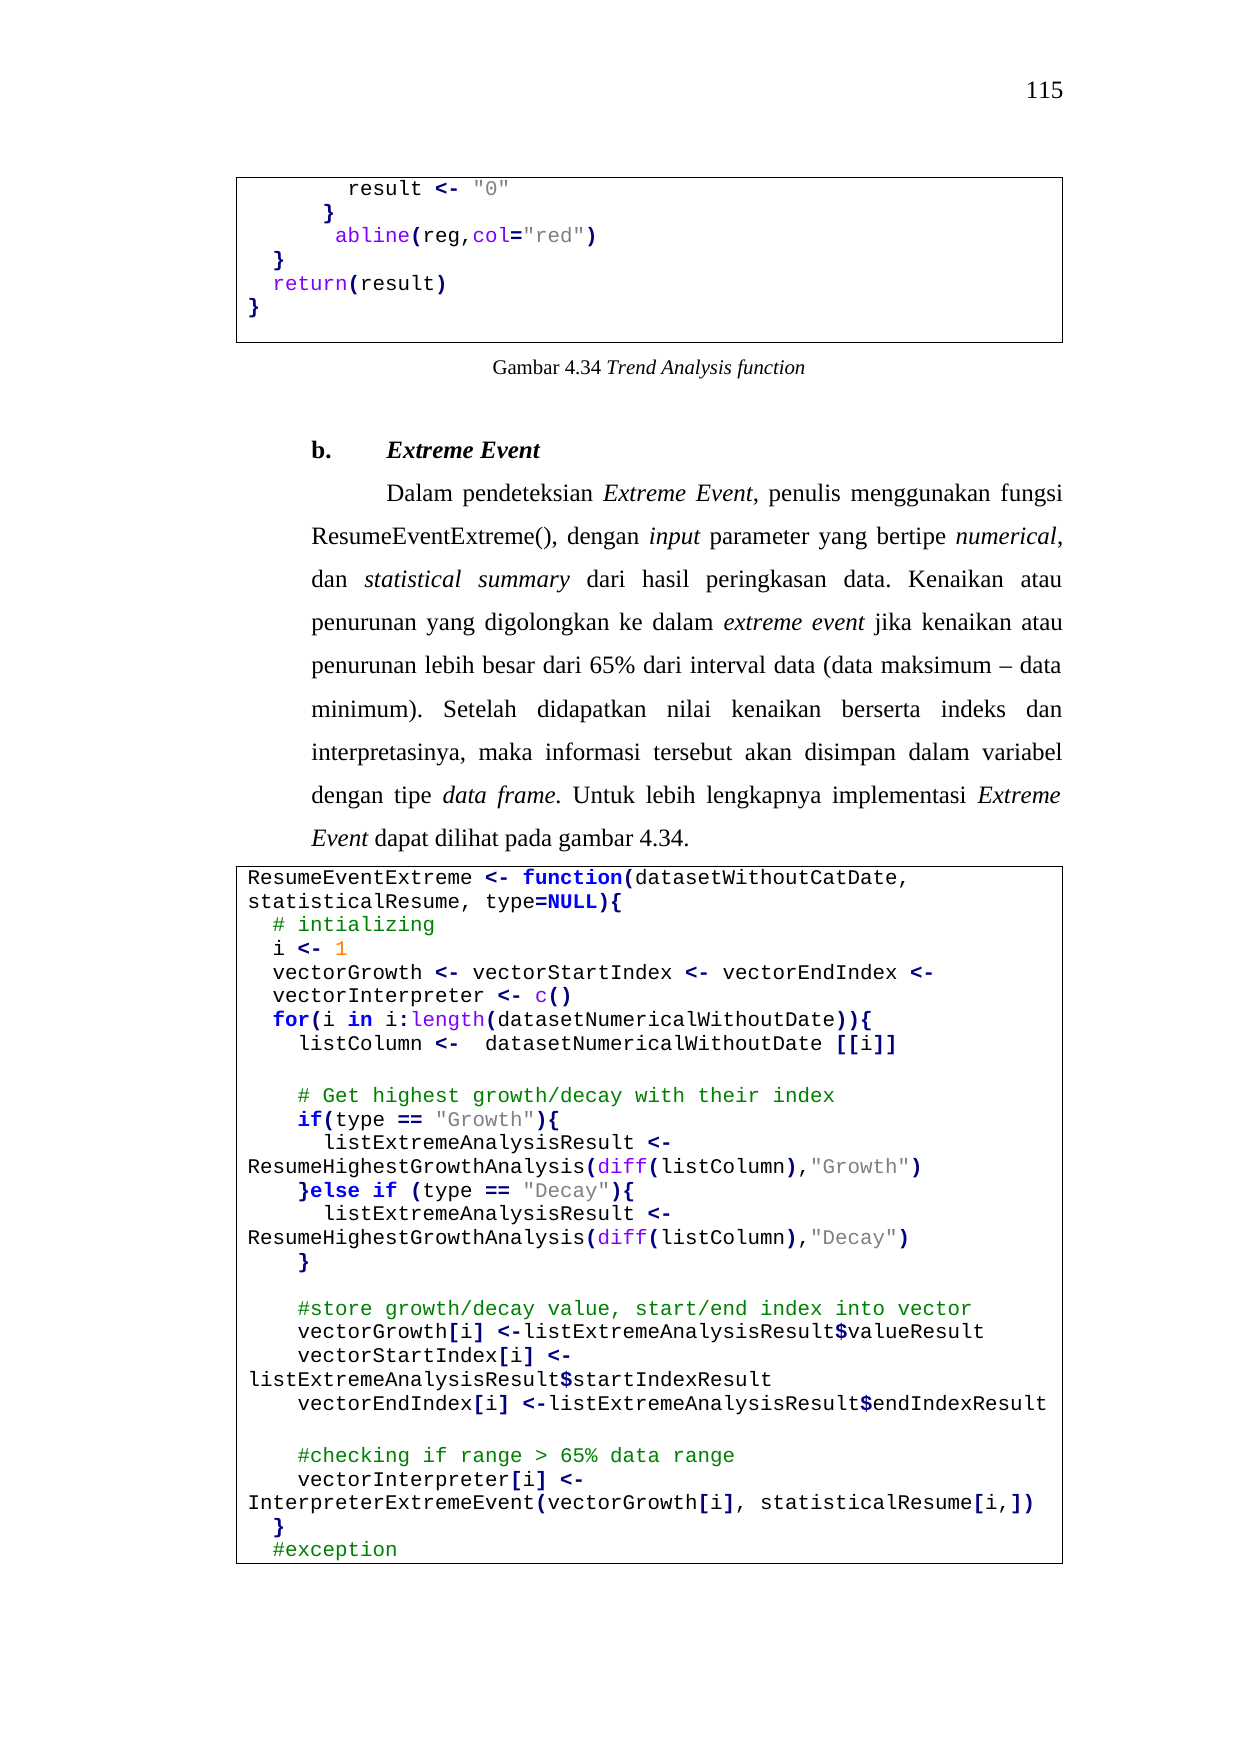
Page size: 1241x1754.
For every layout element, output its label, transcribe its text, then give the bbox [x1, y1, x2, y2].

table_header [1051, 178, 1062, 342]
list Extreme Event [311, 435, 1063, 464]
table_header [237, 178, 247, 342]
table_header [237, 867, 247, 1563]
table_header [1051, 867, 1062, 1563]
text Dalam pendeteksian Extreme Event, penulis menggunakan fungsi ResumeEventExtreme(), dengan input parameter yang bertipe numerical, dan statistical summary dari hasil peringkasan data. Kenaikan atau penurunan yang digolongkan ke dalam extreme event jika kenaikan atau penurunan lebih besar dari 65% dari interval data (data maksimum – data minimum). Setelah didapatkan nilai kenaikan berserta indeks dan interpretasinya, maka informasi tersebut akan disimpan dalam variabel dengan tipe data frame. Untuk lebih lengkapnya implementasi Extreme Event dapat dilihat pada gambar 4.34. [311, 478, 1063, 852]
